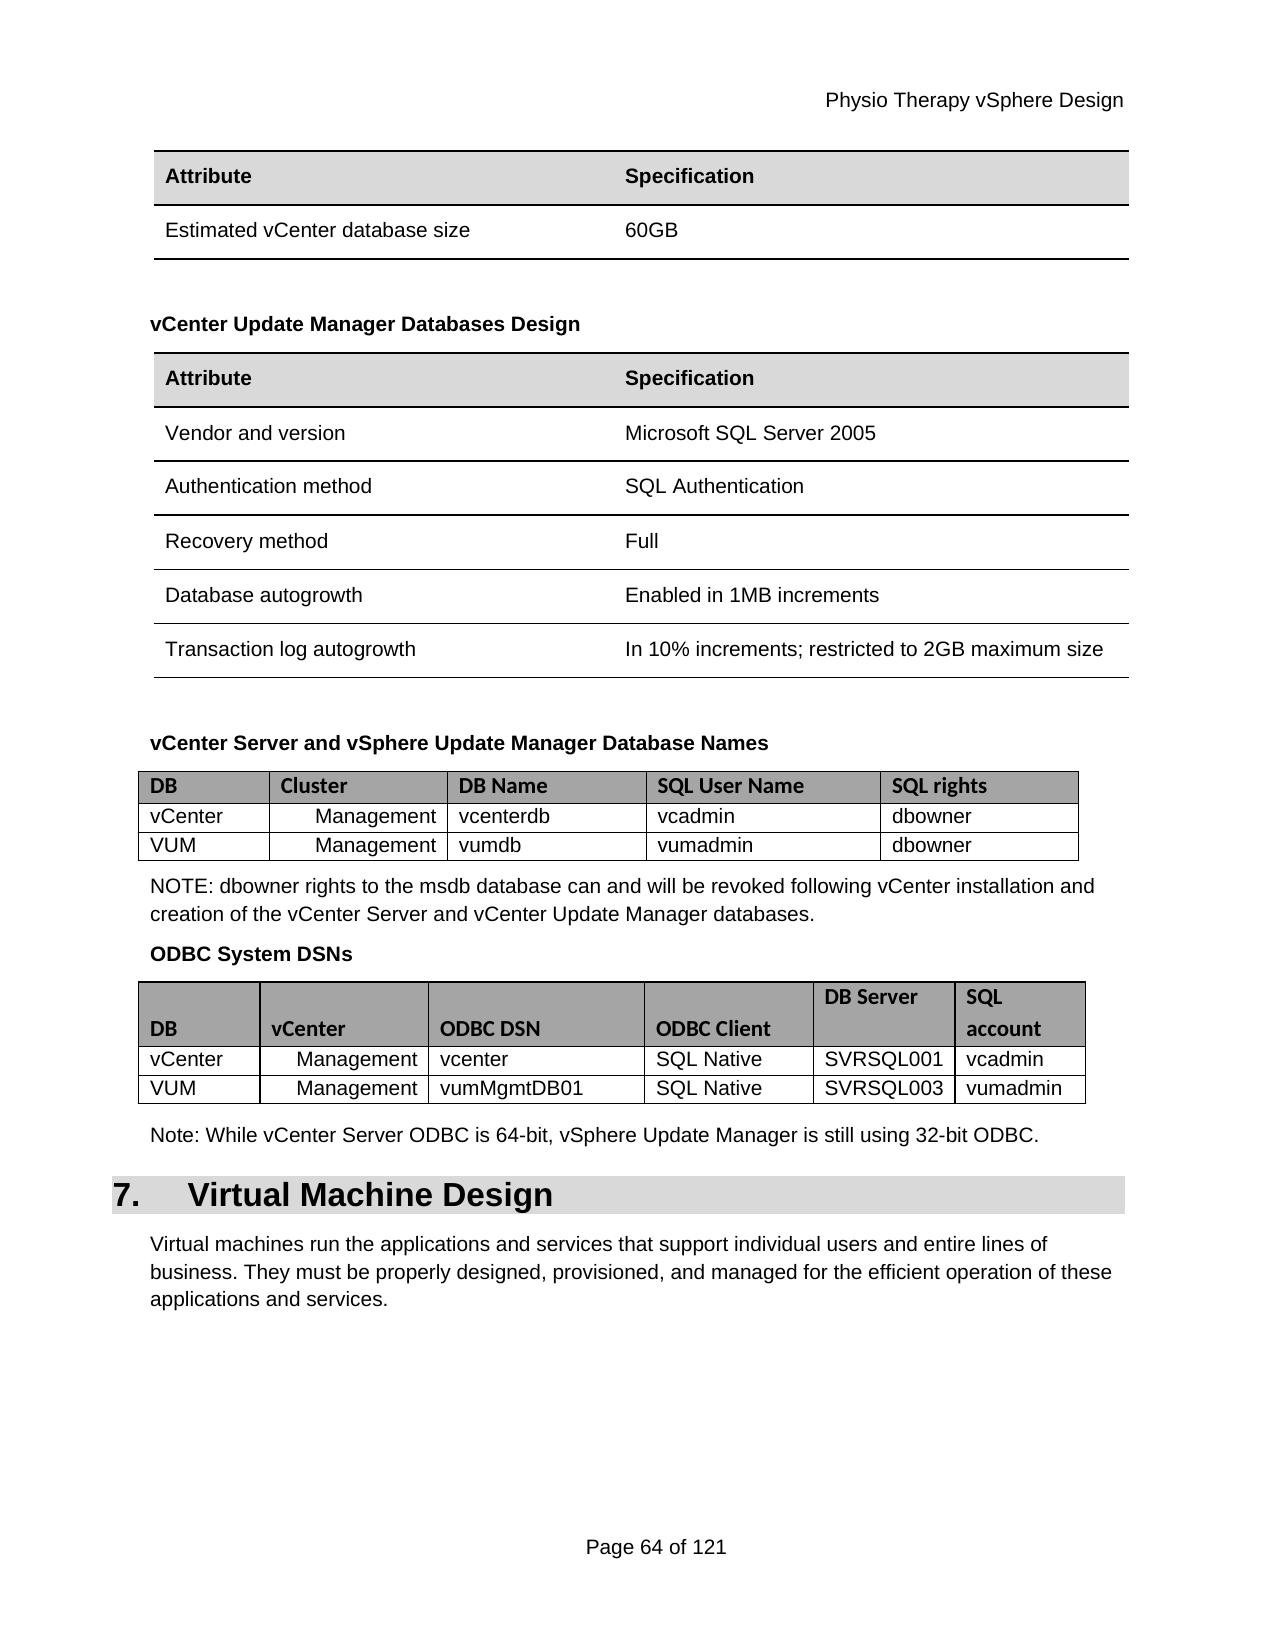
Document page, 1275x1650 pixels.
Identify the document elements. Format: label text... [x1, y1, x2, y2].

text ODBC System DSNs [150, 941, 1125, 965]
table_cell SVRSQL003 [814, 1076, 954, 1103]
table_cell 60GB [614, 206, 1129, 258]
table_cell VUM [139, 1076, 259, 1103]
table_cell vCenter [139, 1047, 259, 1075]
table_cell vumdb [448, 833, 646, 860]
table_cell vCenter [139, 804, 269, 832]
table_header vCenter [261, 983, 428, 1046]
table_cell Enabled in 1MB increments [614, 570, 1129, 622]
table_cell VUM [139, 833, 269, 860]
table_cell SQL Authentication [614, 462, 1129, 514]
table_header ODBC Client [645, 983, 813, 1046]
table_header DB [139, 983, 259, 1046]
table_cell SQL Native [645, 1076, 813, 1103]
text vCenter Server and vSphere Update Manager Database Names [150, 731, 1125, 754]
table_cell dbowner [881, 804, 1078, 832]
table_header SQL account [956, 983, 1085, 1046]
table_cell Estimated vCenter database size [154, 206, 614, 258]
table_cell vumadmin [956, 1076, 1085, 1103]
table_cell Database autogrowth [154, 570, 614, 622]
table_cell Management [270, 833, 447, 860]
table_cell In 10% increments; restricted to 2GB maximum size [614, 624, 1129, 677]
table_cell SQL Native [645, 1047, 813, 1075]
table_cell SVRSQL001 [814, 1047, 954, 1075]
table_cell vcadmin [647, 804, 880, 832]
text NOTE: dbowner rights to the msdb database can and will be revoked following vCenter installation and creation of the vCenter Server and vCenter Update Manager databases. [150, 874, 1125, 925]
subtitle Virtual Machine Design [112, 1176, 1125, 1214]
text vCenter Update Manager Databases Design [150, 312, 1125, 336]
table_cell Full [614, 516, 1129, 568]
table_cell Authentication method [154, 462, 614, 514]
table_cell Management [261, 1047, 428, 1075]
list Note: While vCenter Server ODBC is 64-bit, vSphere Update Manager is still using 32-bit ODBC. [150, 1123, 1125, 1147]
table_cell Recovery method [154, 516, 614, 568]
table_cell vcadmin [956, 1047, 1085, 1075]
table_cell vcenterdb [448, 804, 646, 832]
table_cell vcenter [429, 1047, 644, 1075]
table_header ODBC DSN [429, 983, 644, 1046]
table_cell Management [261, 1076, 428, 1103]
table_header DB Name [448, 772, 646, 803]
table_header Specification [614, 354, 1129, 406]
table_cell vumadmin [647, 833, 880, 860]
table_cell Management [270, 804, 447, 832]
table_cell vumMgmtDB01 [429, 1076, 644, 1103]
table_cell Transaction log autogrowth [154, 624, 614, 677]
table_header Attribute [154, 354, 614, 406]
table_header DB Server [814, 983, 954, 1046]
table_header Attribute [154, 152, 614, 204]
text Virtual machines run the applications and services that support individual users and entire lines of business. They must be properly designed, provisioned, and managed for the efficient operation of these applications and services. [150, 1232, 1125, 1311]
table_header SQL rights [881, 772, 1078, 803]
table_cell dbowner [881, 833, 1078, 860]
table_header Cluster [270, 772, 447, 803]
table_header DB [139, 772, 269, 803]
table_cell Vendor and version [154, 408, 614, 460]
table_cell Microsoft SQL Server 2005 [614, 408, 1129, 460]
table_header Specification [614, 152, 1129, 204]
table_header SQL User Name [647, 772, 880, 803]
